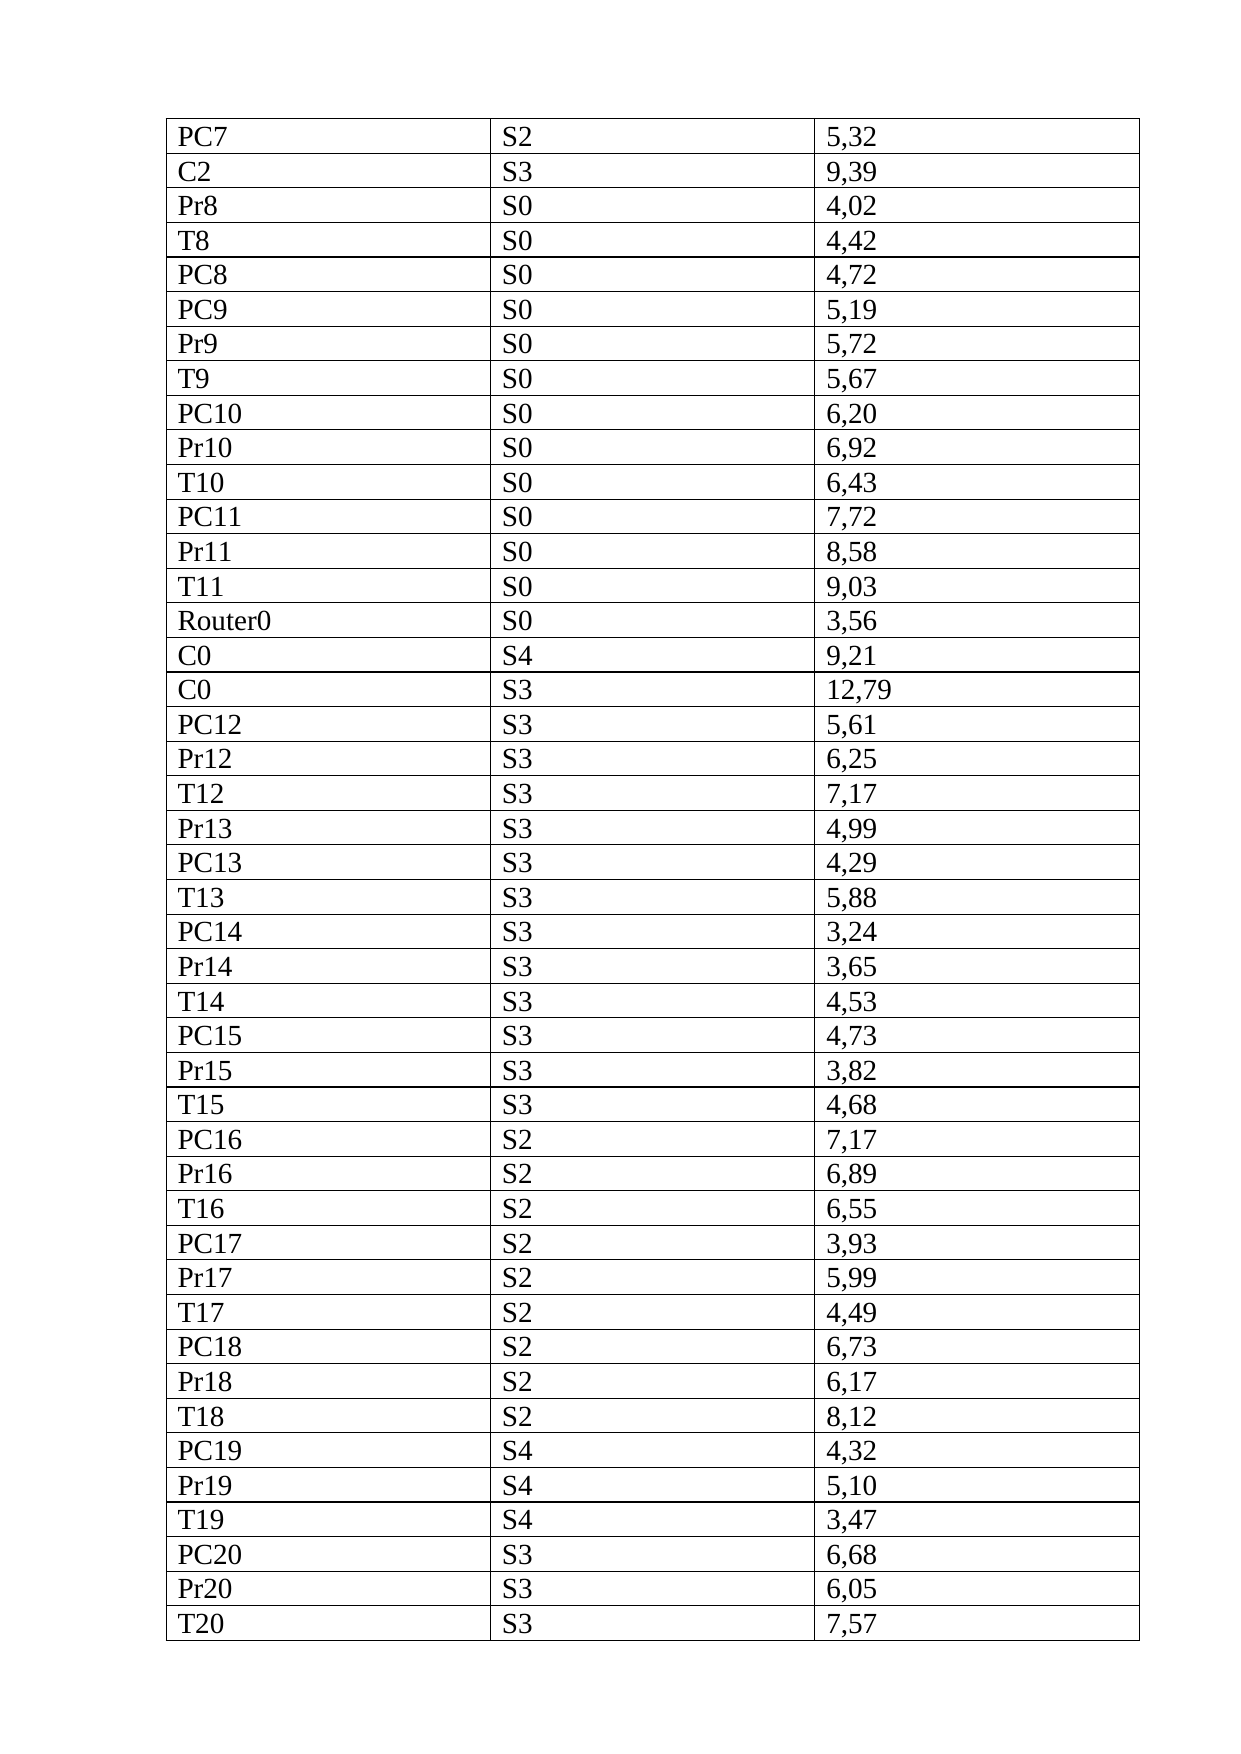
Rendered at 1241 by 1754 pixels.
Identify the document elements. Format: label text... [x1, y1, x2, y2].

table_cell 7,72 [815, 500, 1139, 533]
table_cell 7,17 [815, 776, 1139, 810]
table_cell Pr11 [167, 534, 490, 568]
table_cell S0 [491, 327, 814, 360]
table_cell S0 [491, 188, 814, 222]
table_cell PC13 [167, 845, 490, 879]
table_cell S3 [491, 915, 814, 948]
table_cell 5,99 [815, 1260, 1139, 1294]
table_cell S3 [491, 742, 814, 775]
table_cell PC14 [167, 915, 490, 948]
table_cell S2 [491, 1191, 814, 1225]
table_cell S3 [491, 154, 814, 187]
table_cell 4,02 [815, 188, 1139, 222]
table_cell PC19 [167, 1433, 490, 1467]
table_cell S4 [491, 638, 814, 671]
table_cell Pr15 [167, 1053, 490, 1086]
table_cell PC8 [167, 258, 490, 291]
table_cell PC20 [167, 1537, 490, 1571]
table_cell Т13 [167, 880, 490, 913]
table_cell 6,89 [815, 1157, 1139, 1190]
table_cell Pr20 [167, 1572, 490, 1605]
table_cell 4,42 [815, 223, 1139, 256]
table_cell S0 [491, 361, 814, 395]
table_cell Pr17 [167, 1260, 490, 1294]
table_cell 5,72 [815, 327, 1139, 360]
table_cell 8,12 [815, 1399, 1139, 1432]
table_cell 9,39 [815, 154, 1139, 187]
table_cell 4,53 [815, 984, 1139, 1017]
table_cell 3,65 [815, 949, 1139, 983]
table_cell PC18 [167, 1330, 490, 1363]
table_cell S2 [491, 1364, 814, 1398]
table_cell S3 [491, 707, 814, 741]
table_cell S2 [491, 1122, 814, 1156]
table_cell 3,56 [815, 603, 1139, 637]
table_cell Pr19 [167, 1468, 490, 1501]
table_cell 5,61 [815, 707, 1139, 741]
table_cell S3 [491, 1088, 814, 1121]
table_cell PC10 [167, 396, 490, 429]
table_cell 9,03 [815, 569, 1139, 602]
table_cell S0 [491, 465, 814, 498]
table_cell S2 [491, 1226, 814, 1259]
table_cell 6,55 [815, 1191, 1139, 1225]
table_cell С0 [167, 673, 490, 706]
table_cell 6,92 [815, 430, 1139, 464]
table_cell 4,72 [815, 258, 1139, 291]
table_cell 4,73 [815, 1018, 1139, 1052]
table_cell 6,20 [815, 396, 1139, 429]
table_cell S3 [491, 1537, 814, 1571]
table_cell S3 [491, 1606, 814, 1640]
table_cell S2 [491, 1157, 814, 1190]
table_cell Т17 [167, 1295, 490, 1328]
table_cell Т12 [167, 776, 490, 810]
table_cell Т8 [167, 223, 490, 256]
table_cell 3,47 [815, 1503, 1139, 1536]
table_cell 9,21 [815, 638, 1139, 671]
table_cell S0 [491, 569, 814, 602]
table_cell S3 [491, 1572, 814, 1605]
table_cell S4 [491, 1433, 814, 1467]
table_cell S2 [491, 119, 814, 153]
table_cell 4,68 [815, 1088, 1139, 1121]
table_cell 8,58 [815, 534, 1139, 568]
table_cell S2 [491, 1330, 814, 1363]
table_cell S0 [491, 430, 814, 464]
table_cell S0 [491, 396, 814, 429]
table_cell Pr14 [167, 949, 490, 983]
table_cell Т19 [167, 1503, 490, 1536]
table_cell Pr9 [167, 327, 490, 360]
table_cell S3 [491, 845, 814, 879]
table_cell Pr18 [167, 1364, 490, 1398]
table_cell Т20 [167, 1606, 490, 1640]
table_cell Т11 [167, 569, 490, 602]
table_cell 4,99 [815, 811, 1139, 844]
table_cell Pr10 [167, 430, 490, 464]
table_cell Т18 [167, 1399, 490, 1432]
table_cell PC9 [167, 292, 490, 326]
table_cell S3 [491, 673, 814, 706]
table_cell Т16 [167, 1191, 490, 1225]
table_cell Router0 [167, 603, 490, 637]
table_cell S0 [491, 500, 814, 533]
table_cell S2 [491, 1295, 814, 1328]
table_cell 6,73 [815, 1330, 1139, 1363]
table_cell Т15 [167, 1088, 490, 1121]
table_cell S3 [491, 1053, 814, 1086]
table_cell Pr13 [167, 811, 490, 844]
table_cell S2 [491, 1260, 814, 1294]
table_cell 7,57 [815, 1606, 1139, 1640]
table_cell S4 [491, 1468, 814, 1501]
table_cell 3,24 [815, 915, 1139, 948]
table_cell PC16 [167, 1122, 490, 1156]
table_cell 4,49 [815, 1295, 1139, 1328]
table_cell S3 [491, 811, 814, 844]
table_cell S0 [491, 223, 814, 256]
table_cell Pr16 [167, 1157, 490, 1190]
table_cell 5,10 [815, 1468, 1139, 1501]
table_cell 7,17 [815, 1122, 1139, 1156]
table_cell Pr12 [167, 742, 490, 775]
table_cell S2 [491, 1399, 814, 1432]
table_cell 6,68 [815, 1537, 1139, 1571]
table_cell S0 [491, 292, 814, 326]
table_cell 12,79 [815, 673, 1139, 706]
table_cell PC17 [167, 1226, 490, 1259]
table_cell 6,25 [815, 742, 1139, 775]
table_cell 6,43 [815, 465, 1139, 498]
table_cell S0 [491, 258, 814, 291]
table_cell S3 [491, 949, 814, 983]
table_cell Pr8 [167, 188, 490, 222]
table_cell S3 [491, 1018, 814, 1052]
table_cell PC12 [167, 707, 490, 741]
table_cell PC11 [167, 500, 490, 533]
table_cell 3,93 [815, 1226, 1139, 1259]
table_cell 4,29 [815, 845, 1139, 879]
table_cell S3 [491, 776, 814, 810]
table_cell С2 [167, 154, 490, 187]
table_cell 5,19 [815, 292, 1139, 326]
table_cell 4,32 [815, 1433, 1139, 1467]
table_cell S4 [491, 1503, 814, 1536]
table_cell Т10 [167, 465, 490, 498]
table_cell 5,88 [815, 880, 1139, 913]
table_cell PC15 [167, 1018, 490, 1052]
table_cell S0 [491, 603, 814, 637]
table_cell S3 [491, 984, 814, 1017]
table_cell S3 [491, 880, 814, 913]
table_cell 5,32 [815, 119, 1139, 153]
table_cell 5,67 [815, 361, 1139, 395]
table_cell S0 [491, 534, 814, 568]
table_cell PC7 [167, 119, 490, 153]
table_cell 3,82 [815, 1053, 1139, 1086]
table_cell 6,17 [815, 1364, 1139, 1398]
table_cell Т9 [167, 361, 490, 395]
table_cell 6,05 [815, 1572, 1139, 1605]
table_cell С0 [167, 638, 490, 671]
table_cell Т14 [167, 984, 490, 1017]
